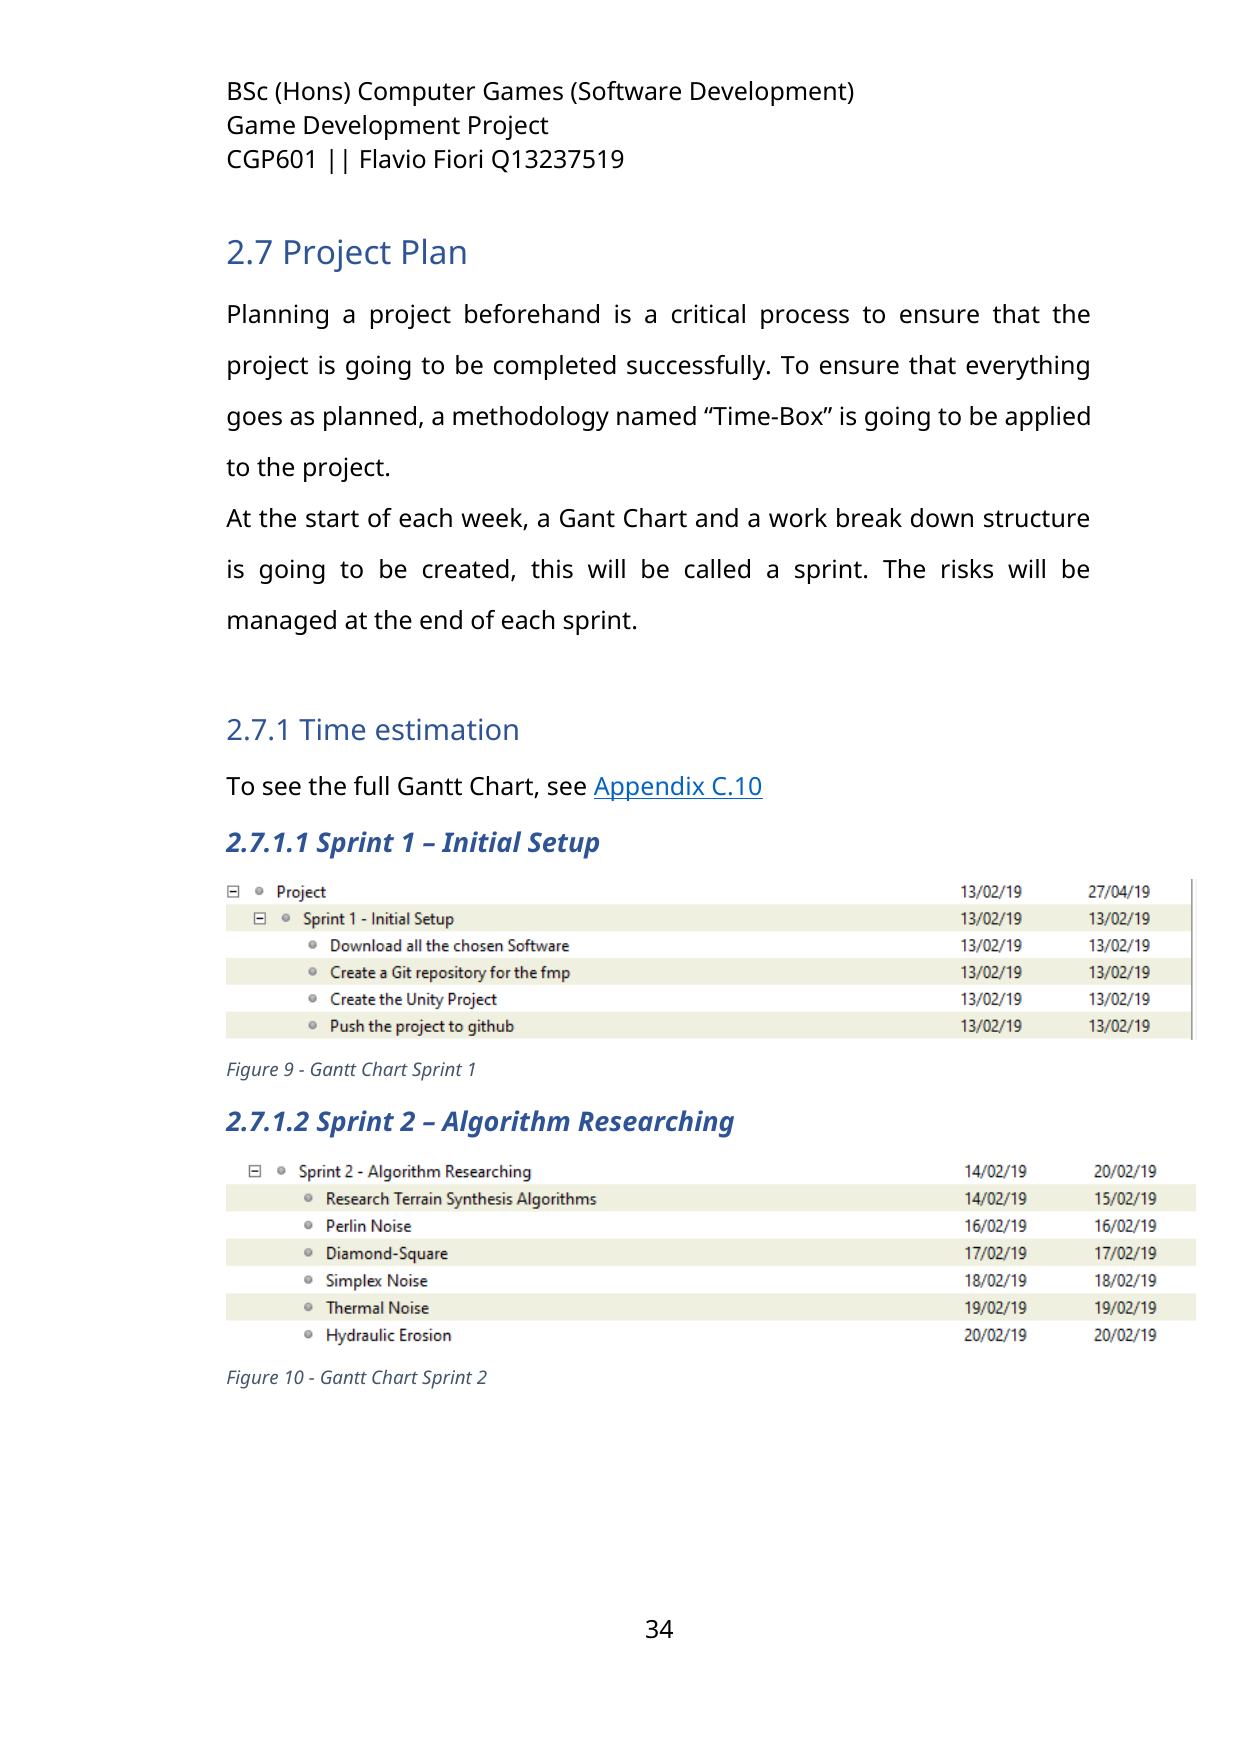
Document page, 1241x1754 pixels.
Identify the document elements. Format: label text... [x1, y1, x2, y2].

subtitle 2.7.1 Time estimation [226, 709, 1092, 749]
subtitle 2.7 Project Plan [226, 229, 1092, 274]
picture [226, 879, 1198, 1040]
text To see the full Gantt Chart, see Appendix C.10 [226, 769, 1092, 803]
text Planning a project beforehand is a critical process to ensure that the project is going to be completed successfully. To ensure that everything goes as planned, a methodology named “Time-Box” is going to be applied to the project. [226, 297, 1092, 484]
text At the start of each week, a Gant Chart and a work break down structure is going to be created, this will be called a sprint. The risks will be managed at the end of each sprint. [226, 501, 1092, 637]
subtitle 2.7.1.1 Sprint 1 – Initial Setup [226, 824, 1092, 861]
picture [226, 1158, 1197, 1348]
subtitle 2.7.1.2 Sprint 2 – Algorithm Researching [226, 1103, 1092, 1139]
